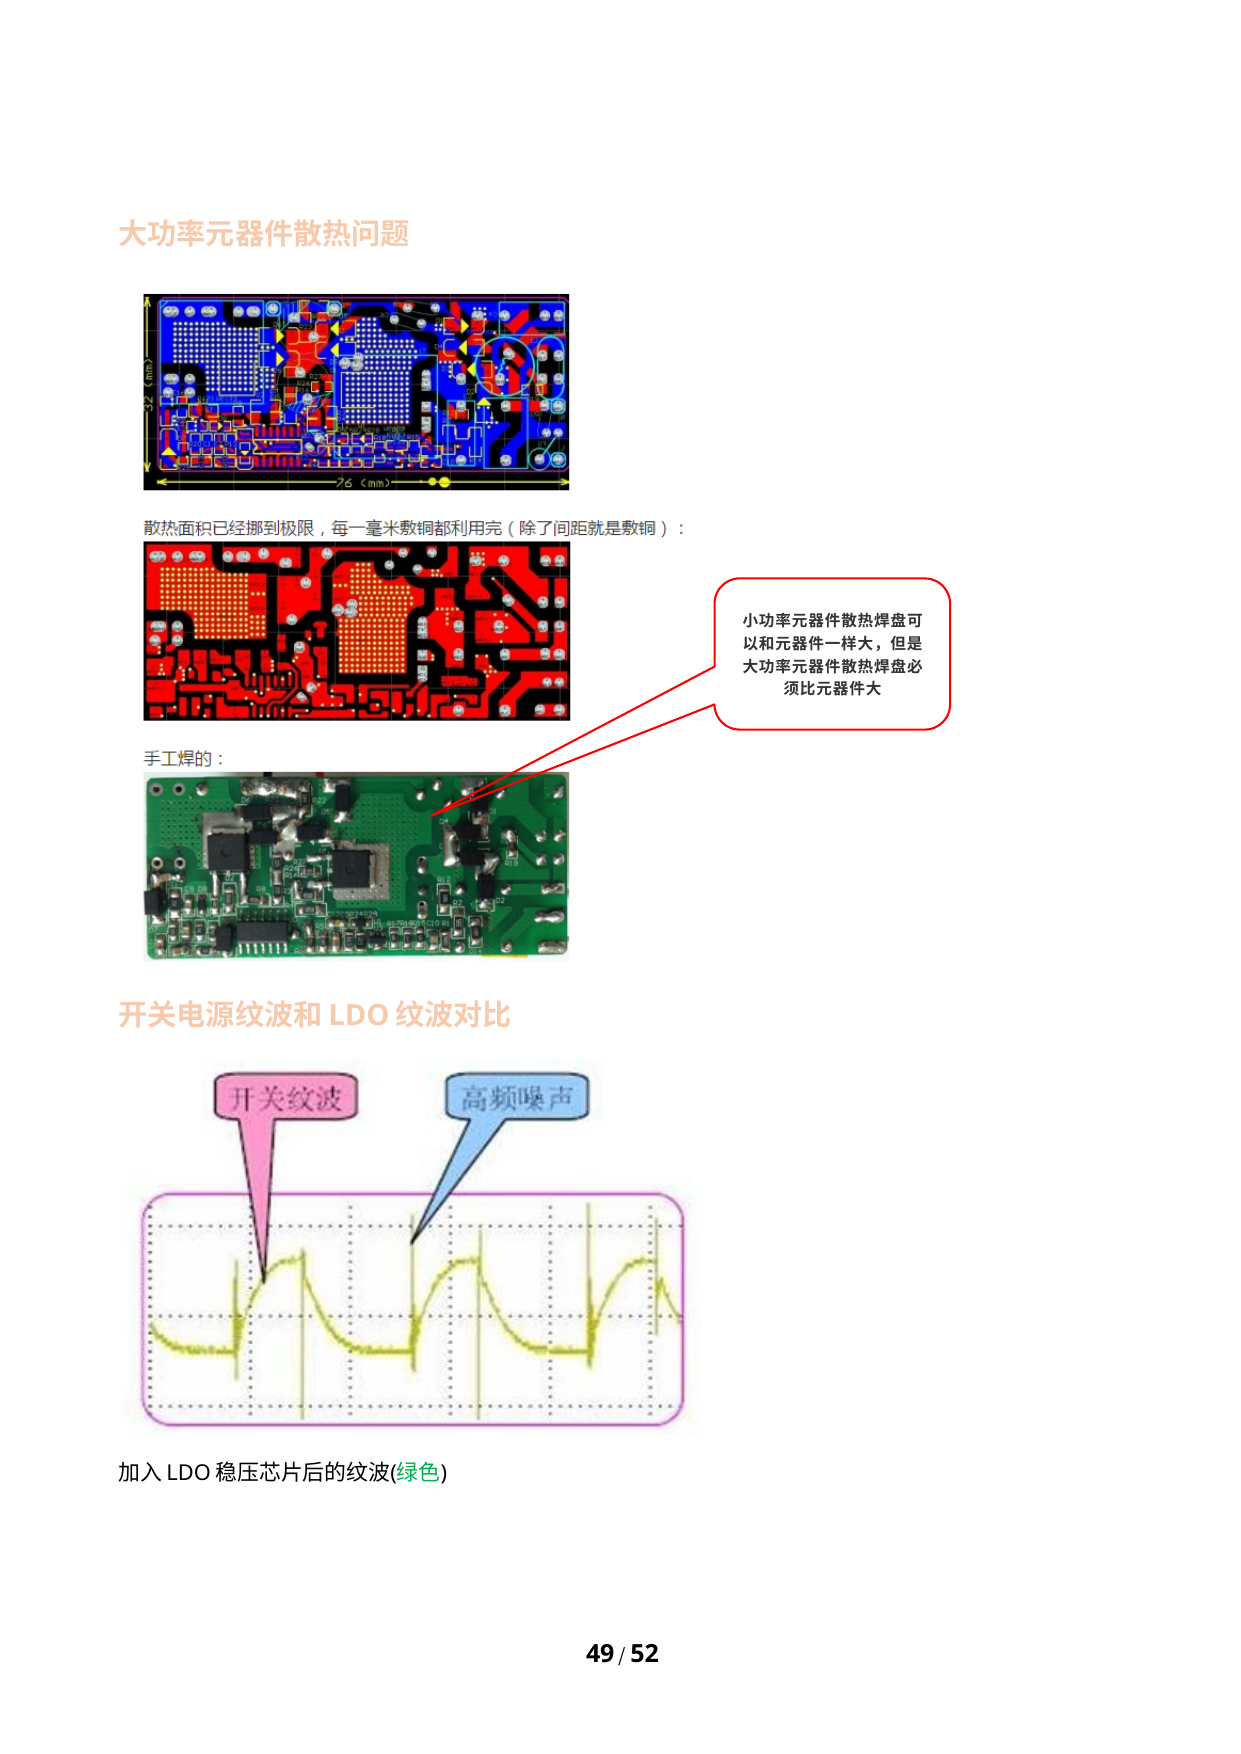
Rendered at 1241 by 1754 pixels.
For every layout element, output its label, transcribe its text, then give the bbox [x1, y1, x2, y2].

text 开关电源纹波和LDO纹波对比 [118, 978, 1122, 1046]
text 加入LDO稳压芯片后的纹波(绿色) [118, 1454, 1122, 1488]
picture [466, 580, 742, 800]
text 大功率元器件散热问题 [118, 197, 1122, 265]
picture [118, 1051, 720, 1449]
picture [118, 279, 742, 965]
